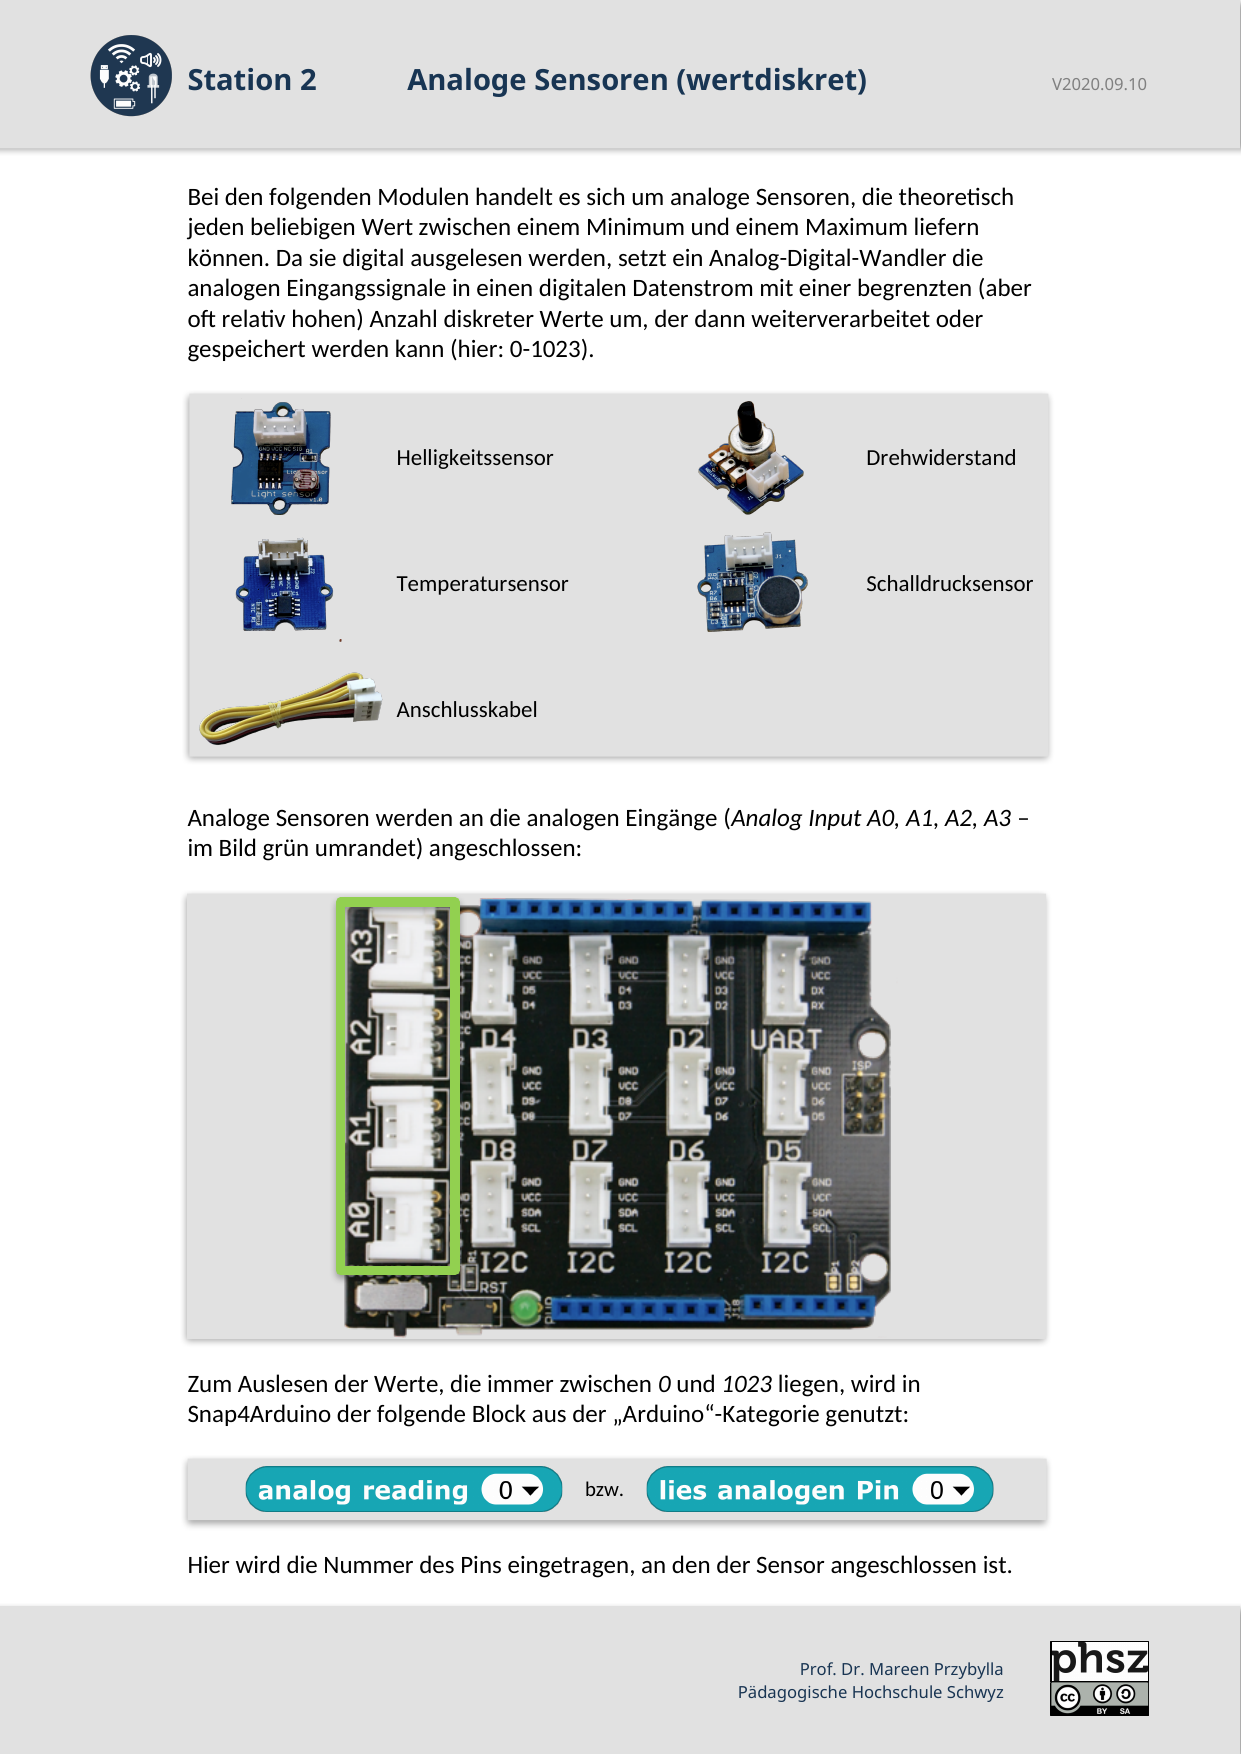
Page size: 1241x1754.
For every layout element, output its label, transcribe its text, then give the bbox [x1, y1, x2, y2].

table_header bzw. [574, 1460, 635, 1519]
picture [646, 1466, 994, 1512]
picture [87, 31, 175, 120]
table_cell [649, 520, 855, 646]
picture [689, 523, 815, 642]
table_cell Drehwiderstand [855, 394, 1061, 520]
picture [1050, 1642, 1149, 1716]
text Zum Auslesen der Werte, die immer zwischen 0 und 1023 liegen, wird in Snap4Arduino der folgende Block aus der „Arduino“-Kategorie genutzt: [187, 1368, 1053, 1429]
table_cell Schalldrucksensor [855, 520, 1061, 646]
table_cell [179, 646, 385, 772]
picture [222, 523, 342, 642]
text Hier wird die Nummer des Pins eingetragen, an den der Sensor angeschlossen ist. [187, 1549, 1053, 1580]
picture [229, 398, 335, 517]
picture [697, 398, 807, 517]
table_cell [649, 394, 855, 520]
table_cell Anschlusskabel [385, 646, 592, 772]
table_header Helligkeitssensor [385, 394, 592, 520]
table_cell Temperatursensor [385, 520, 592, 646]
table_header [635, 1460, 1006, 1519]
text Bei den folgenden Modulen handelt es sich um analoge Sensoren, die theoretisch jeden beliebigen Wert zwischen einem Minimum und einem Maximum liefern können. Da sie digital ausgelesen werden, setzt ein Analog-Digital-Wandler die analogen Eingangssignale in einen digitalen Datenstrom mit einer begrenzten (aber oft relativ hohen) Anzahl diskreter Werte um, der dann weiterverarbeitet oder gespeichert werden kann (hier: 0-1023). [187, 181, 1053, 364]
table_header [179, 394, 385, 520]
picture [342, 893, 898, 1338]
picture [345, 907, 450, 1266]
table_cell [179, 520, 385, 646]
picture [190, 668, 386, 750]
table_header [234, 1460, 573, 1519]
text Analoge Sensoren werden an die analogen Eingänge (Analog Input A0, A1, A2, A3 –im Bild grün umrandet) angeschlossen: [187, 802, 1053, 863]
picture [245, 1466, 563, 1512]
